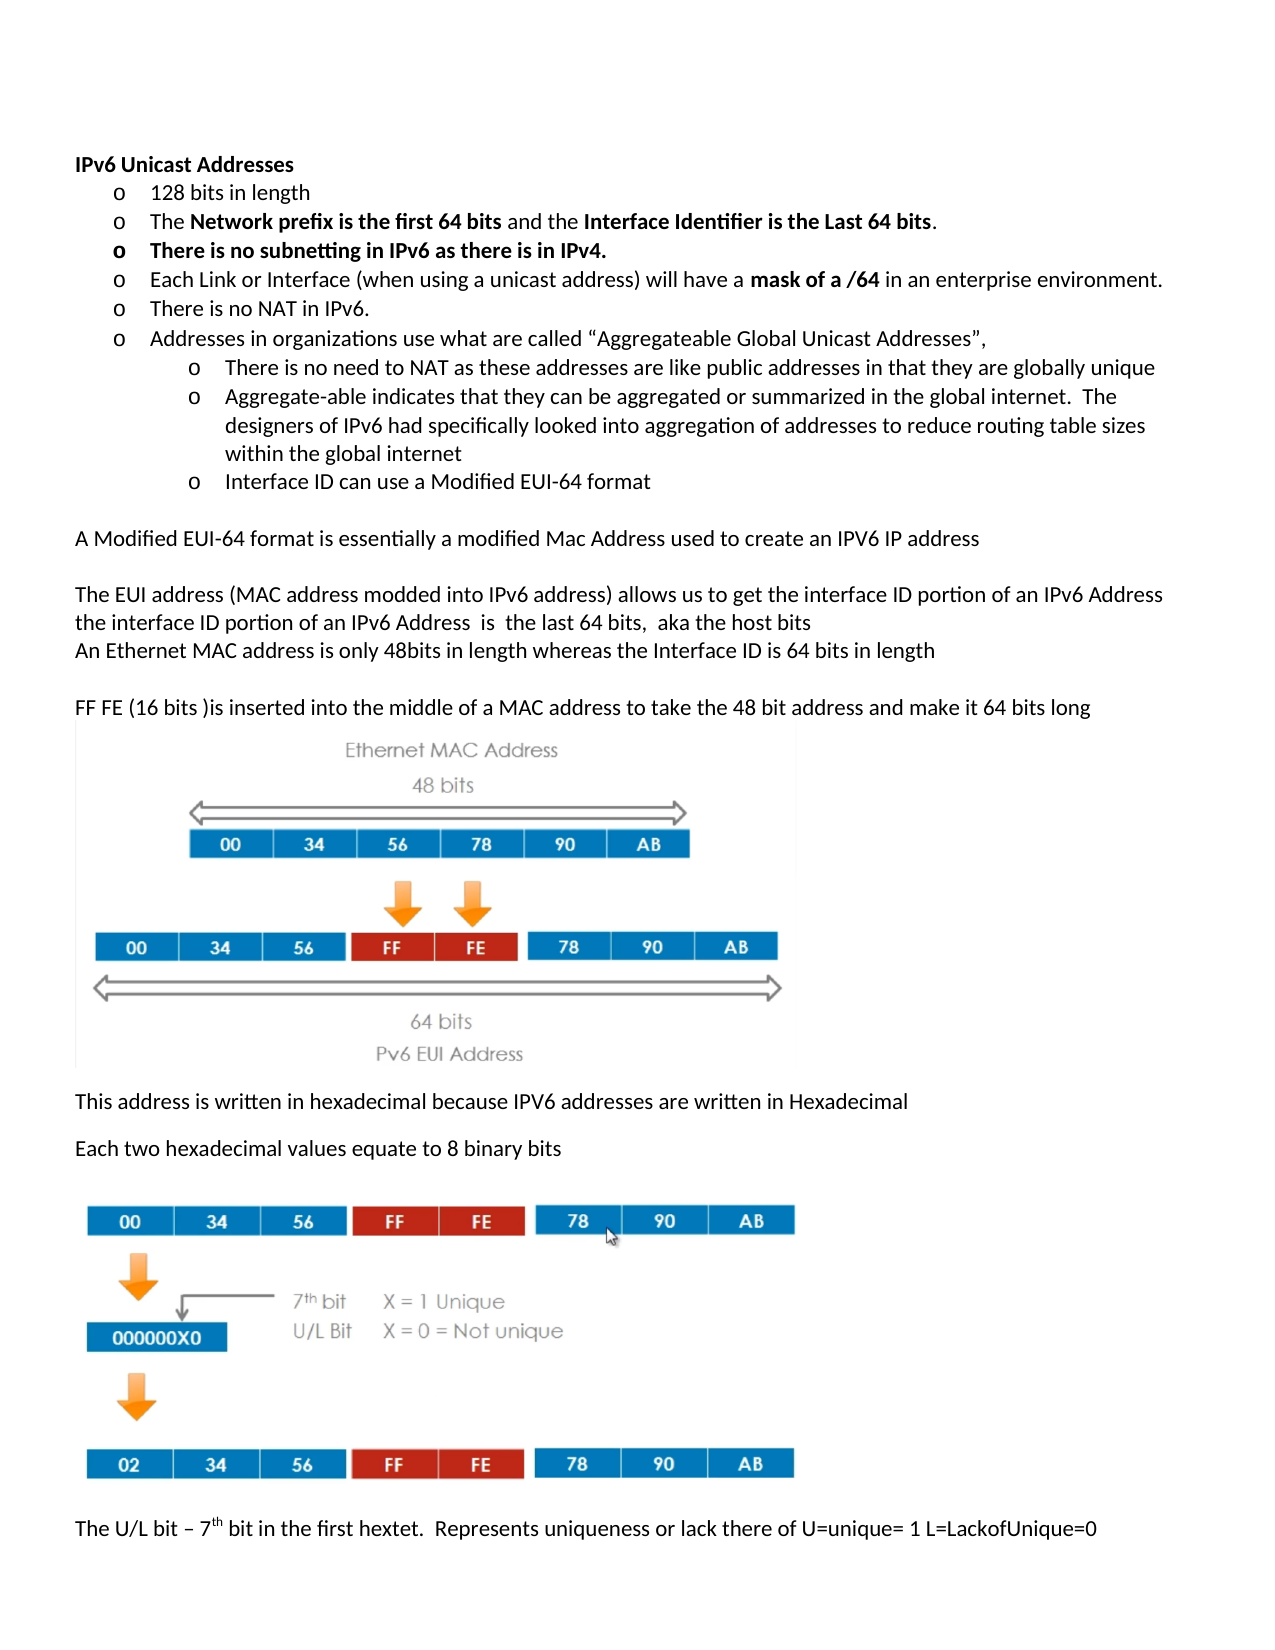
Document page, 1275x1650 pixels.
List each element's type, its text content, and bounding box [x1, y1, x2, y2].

list The Network prefix is the first 64 bits and the Interface Identifier is the Last 64 bits. [112, 207, 1200, 236]
text Each two hexadecimal values equate to 8 binary bits [75, 1134, 1200, 1162]
list 128 bits in length [112, 178, 1200, 207]
text the interface ID portion of an IPv6 Address is the last 64 bits, aka the host bits [75, 608, 1200, 637]
list Interface ID can use a Modified EUI-64 format [187, 467, 1200, 496]
list Each Link or Interface (when using a unicast address) will have a mask of a /64 in an enterprise environment. [112, 265, 1200, 294]
picture [75, 720, 797, 1068]
text This address is written in hexadecimal because IPV6 addresses are written in Hexadecimal [75, 1087, 1200, 1115]
list There is no NAT in IPv6. [112, 294, 1200, 324]
text The EUI address (MAC address modded into IPv6 address) allows us to get the interface ID portion of an IPv6 Address [75, 581, 1200, 608]
text The U/L bit – 7th bit in the first hextet. Represents uniqueness or lack there of U=unique= 1 L=LackofUnique=0 [75, 1514, 1200, 1542]
text An Ethernet MAC address is only 48bits in length whereas the Interface ID is 64 bits in length [75, 637, 1200, 664]
list There is no need to NAT as these addresses are like public addresses in that they are globally unique [187, 353, 1200, 382]
picture [75, 1180, 809, 1495]
list Addresses in organizations use what are called “Aggregateable Global Unicast Addresses”, [112, 324, 1200, 353]
list There is no subnetting in IPv6 as there is in IPv4. [112, 236, 1200, 265]
text A Modified EUI-64 format is essentially a modified Mac Address used to create an IPV6 IP address [75, 524, 1200, 552]
text IPv6 Unicast Addresses [75, 150, 1200, 178]
list Aggregate-able indicates that they can be aggregated or summarized in the global internet. The designers of IPv6 had specifically looked into aggregation of addresses to reduce routing table sizes within the global internet [187, 382, 1200, 467]
text FF FE (16 bits )is inserted into the middle of a MAC address to take the 48 bit address and make it 64 bits long [75, 693, 1200, 721]
